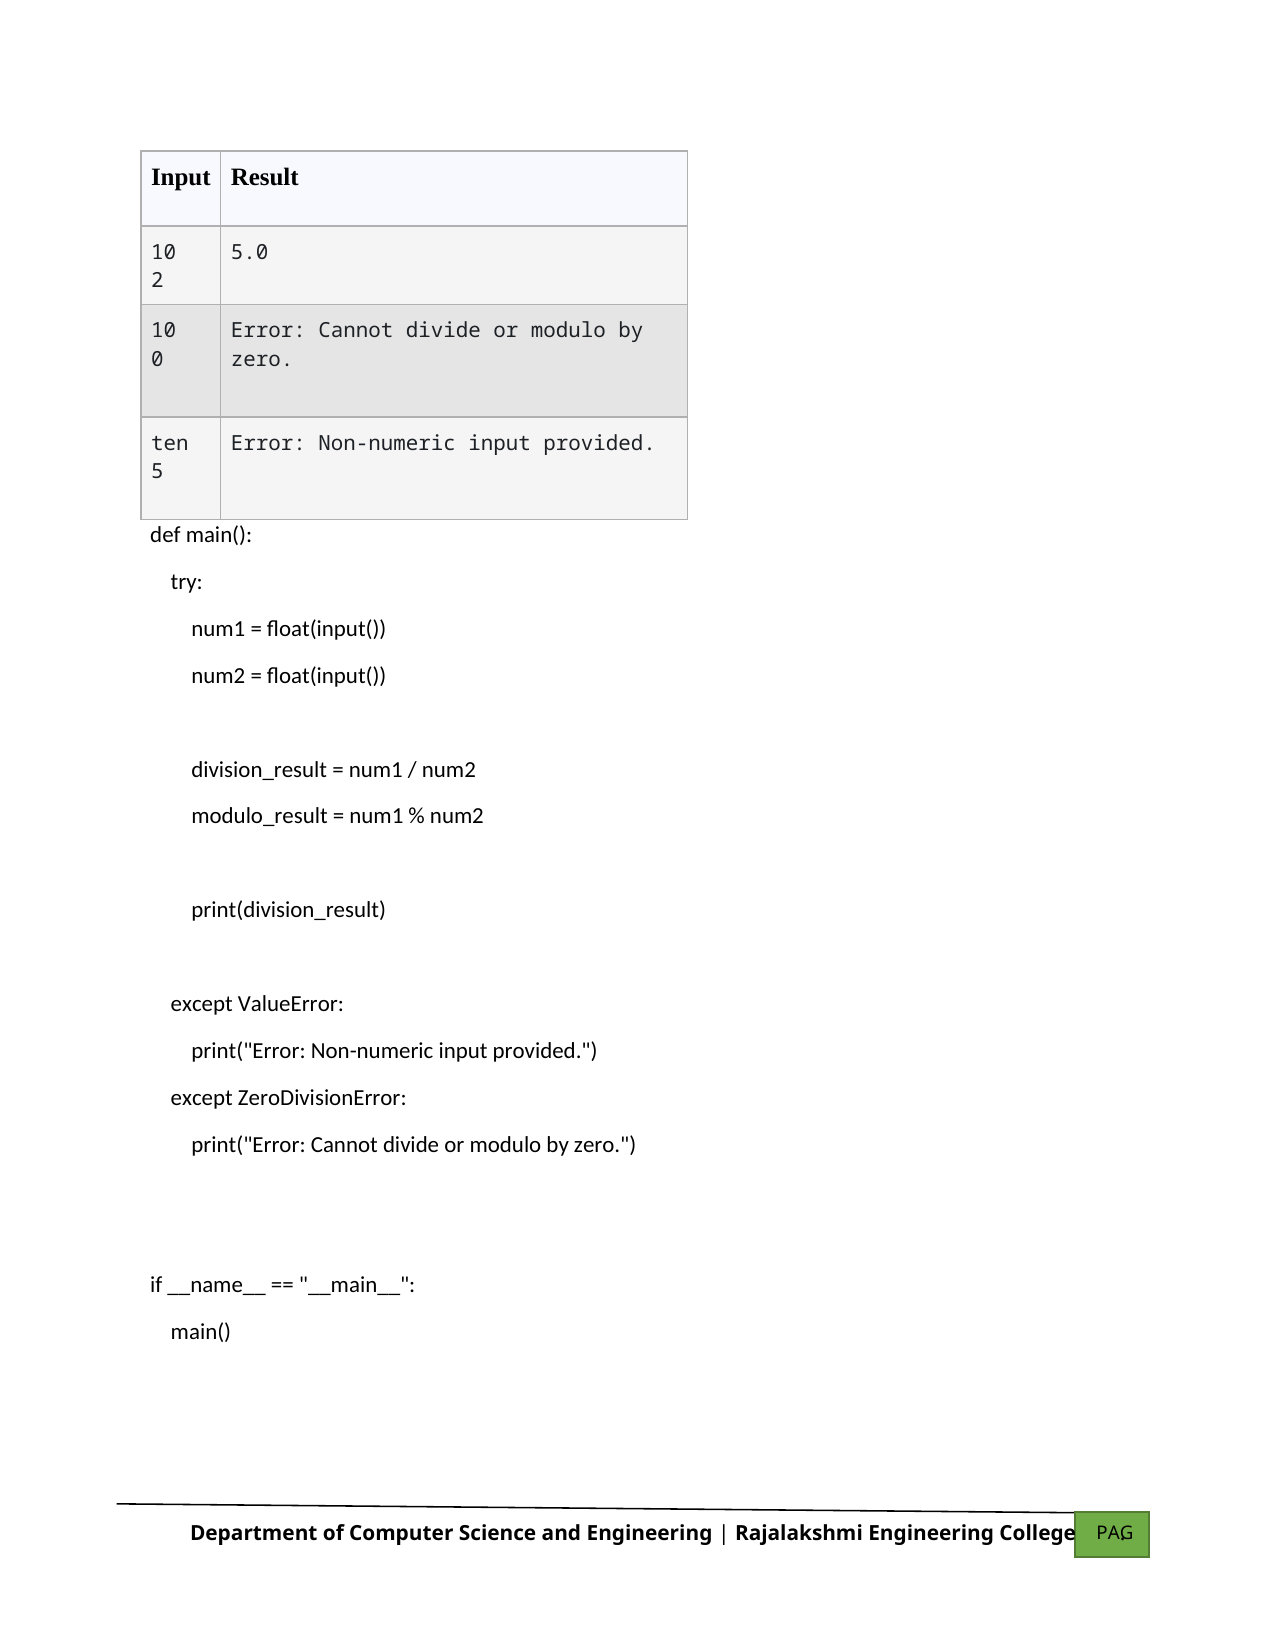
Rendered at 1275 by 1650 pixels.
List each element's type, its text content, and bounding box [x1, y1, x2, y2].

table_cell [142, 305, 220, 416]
text print(division_result) [150, 895, 1125, 923]
text try: [150, 567, 1125, 595]
text num2 = float(input()) [150, 661, 1125, 689]
text except ValueError: [150, 989, 1125, 1017]
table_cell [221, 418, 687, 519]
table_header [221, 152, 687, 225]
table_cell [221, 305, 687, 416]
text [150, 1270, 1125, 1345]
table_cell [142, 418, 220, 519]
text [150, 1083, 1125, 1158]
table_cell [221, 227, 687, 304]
text modulo_result = num1 % num2 [150, 802, 1125, 829]
text division_result = num1 / num2 [150, 755, 1125, 783]
text print("Error: Non-numeric input provided.") [150, 1036, 1125, 1064]
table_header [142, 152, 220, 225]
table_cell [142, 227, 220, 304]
text def main(): [150, 520, 1125, 548]
text num1 = float(input()) [150, 614, 1125, 642]
